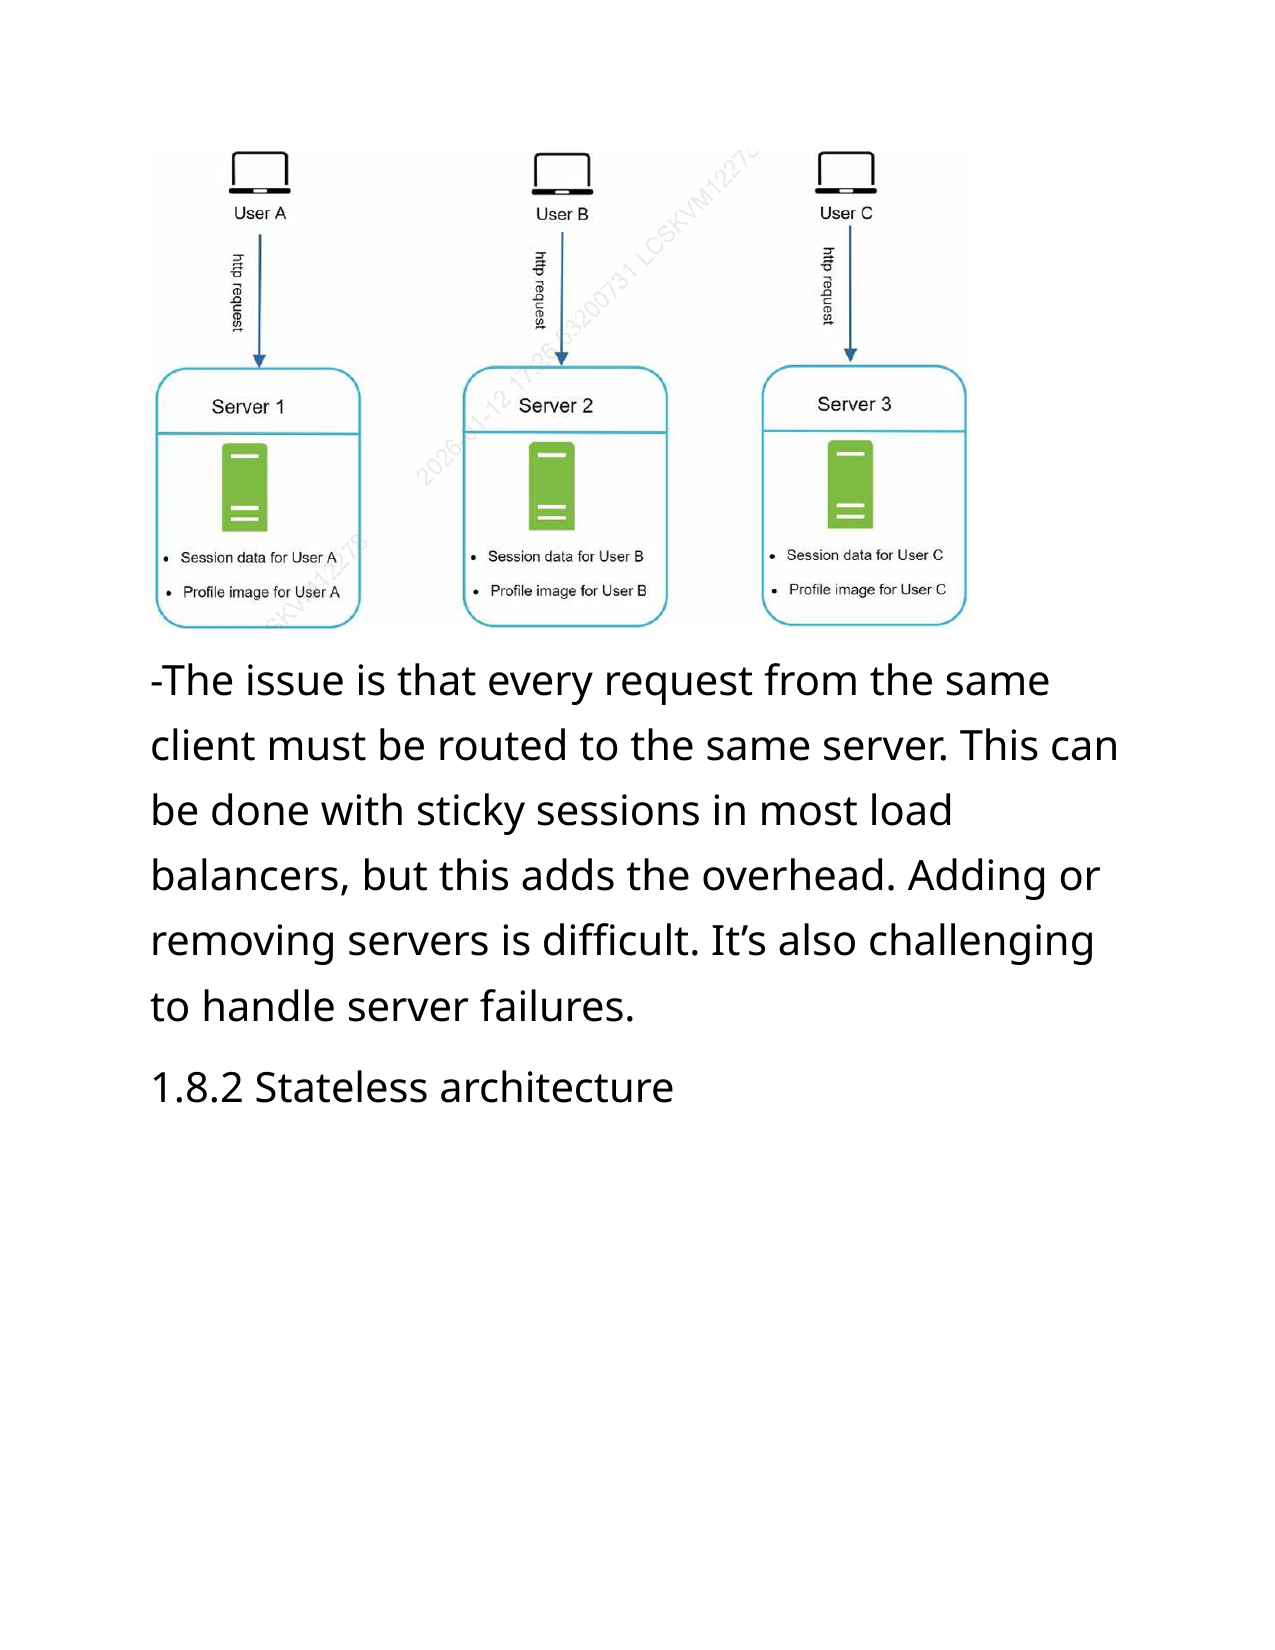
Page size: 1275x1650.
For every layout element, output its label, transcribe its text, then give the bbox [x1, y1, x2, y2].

picture [150, 150, 971, 629]
text -The issue is that every request from the same client must be routed to the same server. This can be done with sticky sessions in most load balancers, but this adds the overhead. Adding or removing servers is difficult. It’s also challenging to handle server failures. [150, 650, 1125, 1033]
text 1.8.2 Stateless architecture [150, 1058, 1125, 1115]
